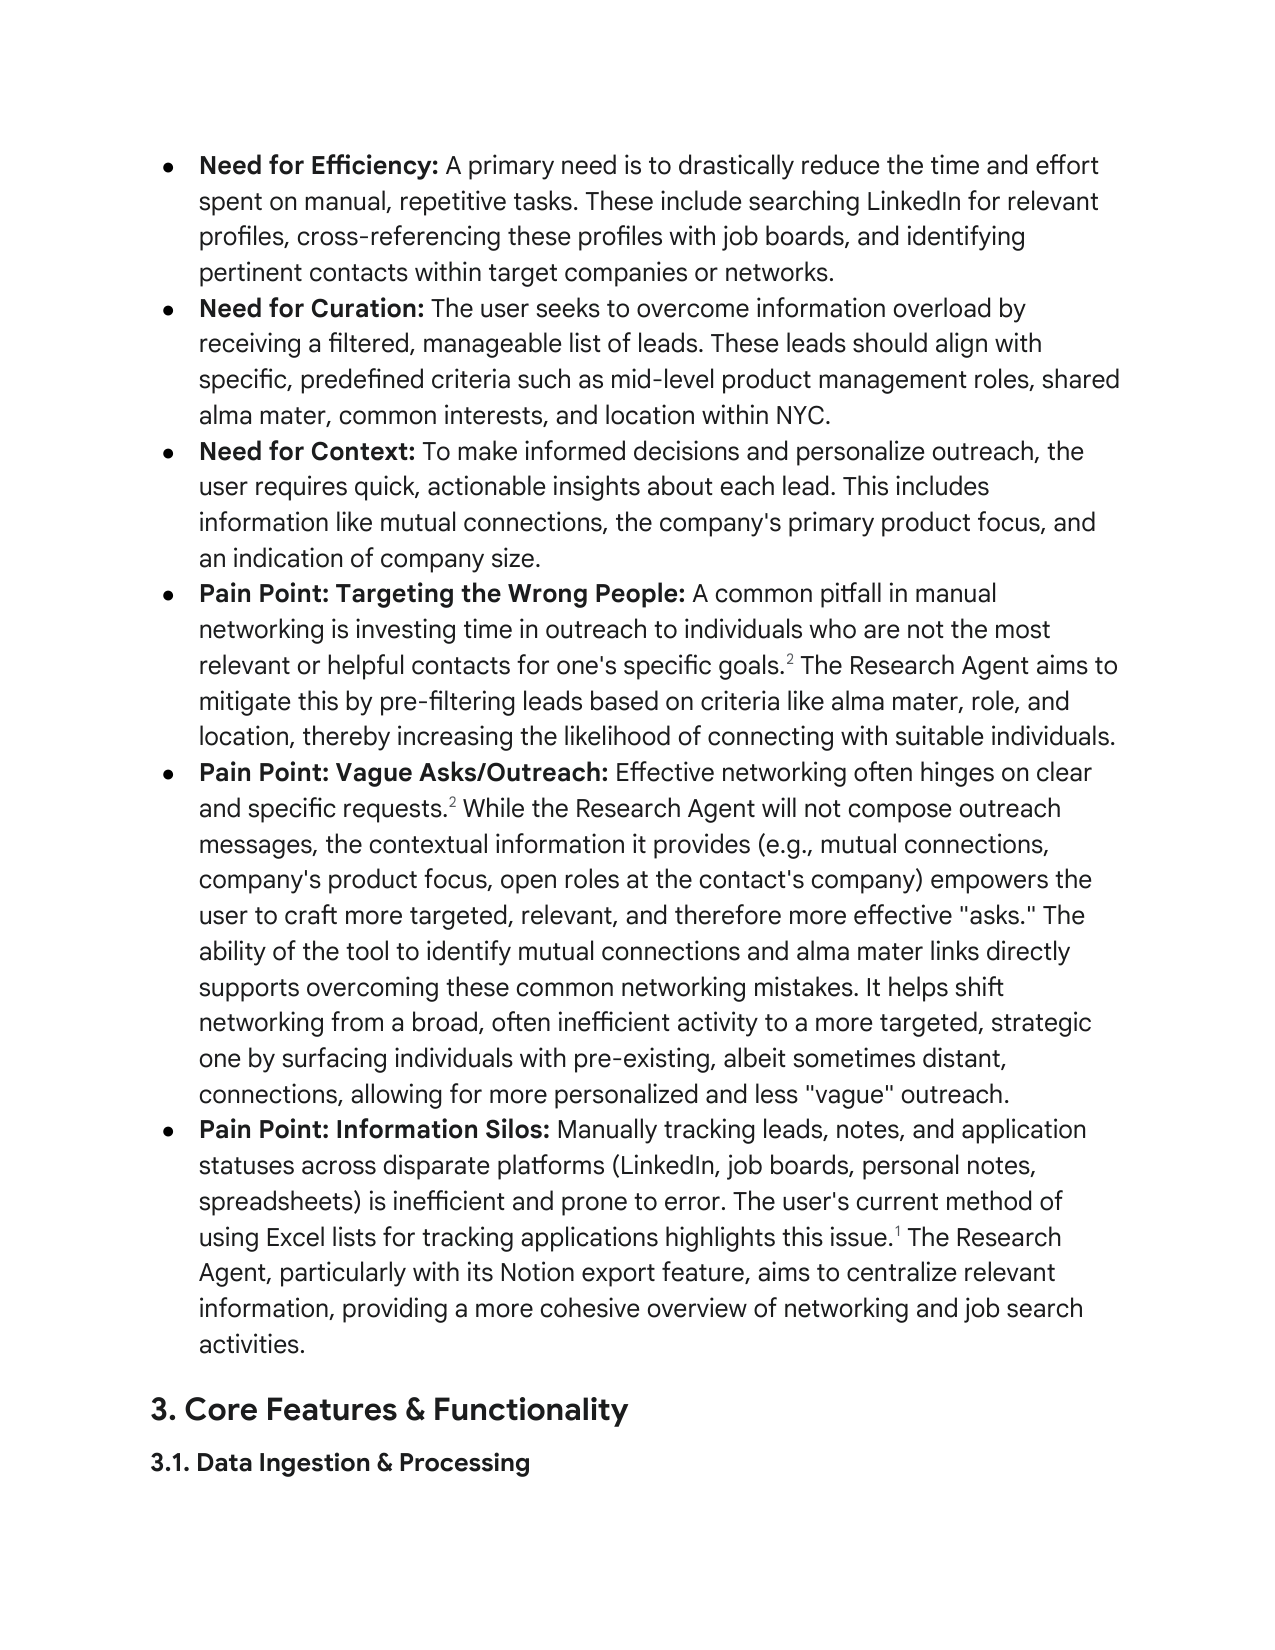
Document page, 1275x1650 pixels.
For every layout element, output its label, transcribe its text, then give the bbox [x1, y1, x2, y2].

list Need for Context: To make informed decisions and personalize outreach, the user requires quick, actionable insights about each lead. This includes information like mutual connections, the company's primary product focus, and an indication of company size. [161, 436, 1125, 574]
list Pain Point: Vague Asks/Outreach: Effective networking often hinges on clear and specific requests.2 While the Research Agent will not compose outreach messages, the contextual information it provides (e.g., mutual connections, company's product focus, open roles at the contact's company) empowers the user to craft more targeted, relevant, and therefore more effective "asks." The ability of the tool to identify mutual connections and alma mater links directly supports overcoming these common networking mistakes. It helps shift networking from a broad, often inefficient activity to a more targeted, strategic one by surfacing individuals with pre-existing, albeit sometimes distant, connections, allowing for more personalized and less "vague" outreach. [161, 757, 1125, 1110]
list Need for Curation: The user seeks to overcome information overload by receiving a filtered, manageable list of leads. These leads should align with specific, predefined criteria such as mid-level product management roles, shared alma mater, common interests, and location within NYC. [161, 293, 1125, 431]
subtitle 3. Core Features & Functionality [150, 1390, 1125, 1429]
list Need for Efficiency: A primary need is to drastically reduce the time and effort spent on manual, repetitive tasks. These include searching LinkedIn for relevant profiles, cross-referencing these profiles with job boards, and identifying pertinent contacts within target companies or networks. [161, 150, 1125, 288]
list Pain Point: Information Silos: Manually tracking leads, notes, and application statuses across disparate platforms (LinkedIn, job boards, personal notes, spreadsheets) is inefficient and prone to error. The user's current method of using Excel lists for tracking applications highlights this issue.1 The Research Agent, particularly with its Notion export feature, aims to centralize relevant information, providing a more cohesive overview of networking and job search activities. [161, 1115, 1125, 1360]
subtitle 3.1. Data Ingestion & Processing [150, 1447, 1125, 1478]
list Pain Point: Targeting the Wrong People: A common pitfall in manual networking is investing time in outreach to individuals who are not the most relevant or helpful contacts for one's specific goals.2 The Research Agent aims to mitigate this by pre-filtering leads based on criteria like alma mater, role, and location, thereby increasing the likelihood of connecting with suitable individuals. [161, 579, 1125, 753]
